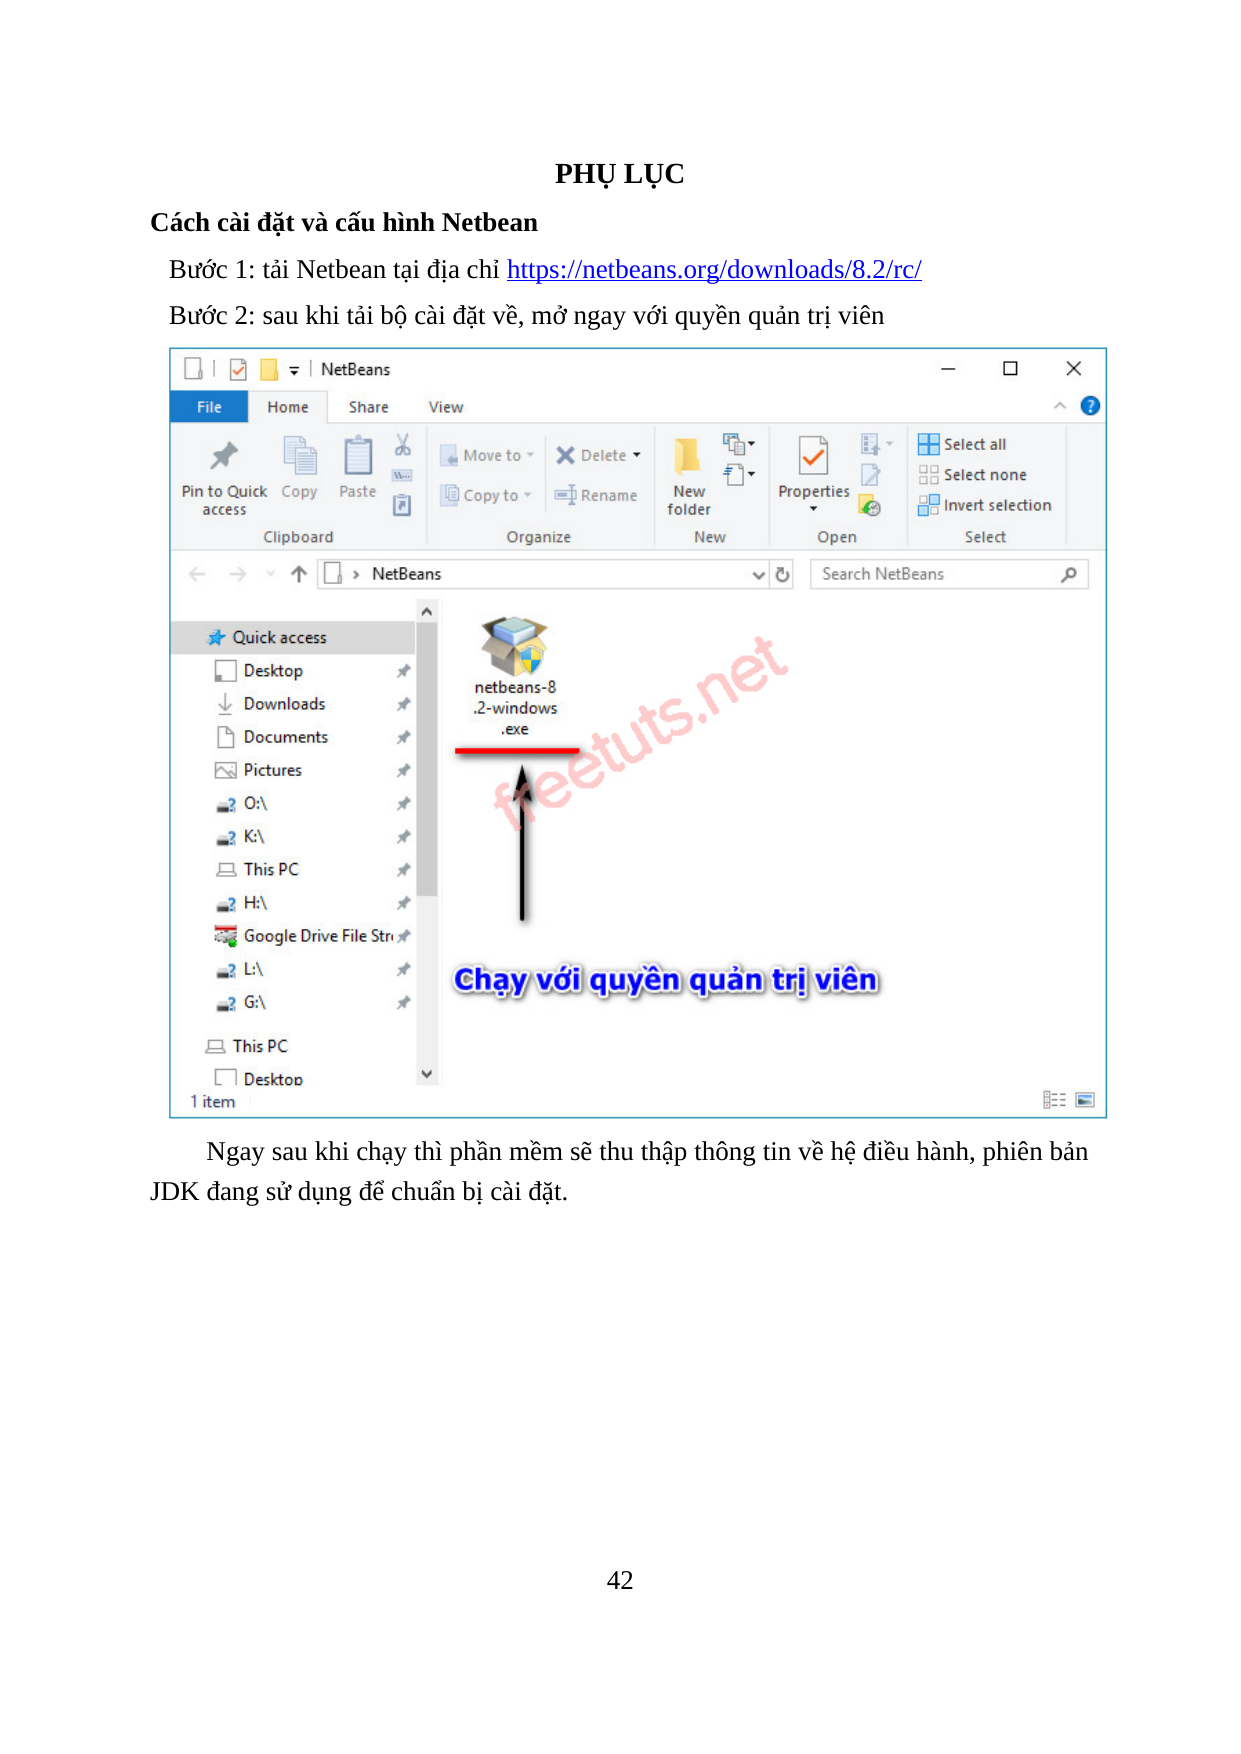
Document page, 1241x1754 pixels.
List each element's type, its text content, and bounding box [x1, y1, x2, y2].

text Ngay sau khi chạy thì phần mềm sẽ thu thập thông tin về hệ điều hành, phiên bản JDK đang sử dụng để chuẩn bị cài đặt. [150, 1135, 1090, 1207]
text Bước 2: sau khi tải bộ cài đặt về, mở ngay với quyền quản trị viên [150, 299, 1090, 331]
text Bước 1: tải Netbean tại địa chỉ https://netbeans.org/downloads/8.2/rc/ [150, 253, 1090, 284]
picture [168, 346, 1109, 1120]
text Cách cài đặt và cấu hình Netbean [150, 206, 1090, 237]
subtitle PHỤ LỤC [150, 156, 1090, 190]
